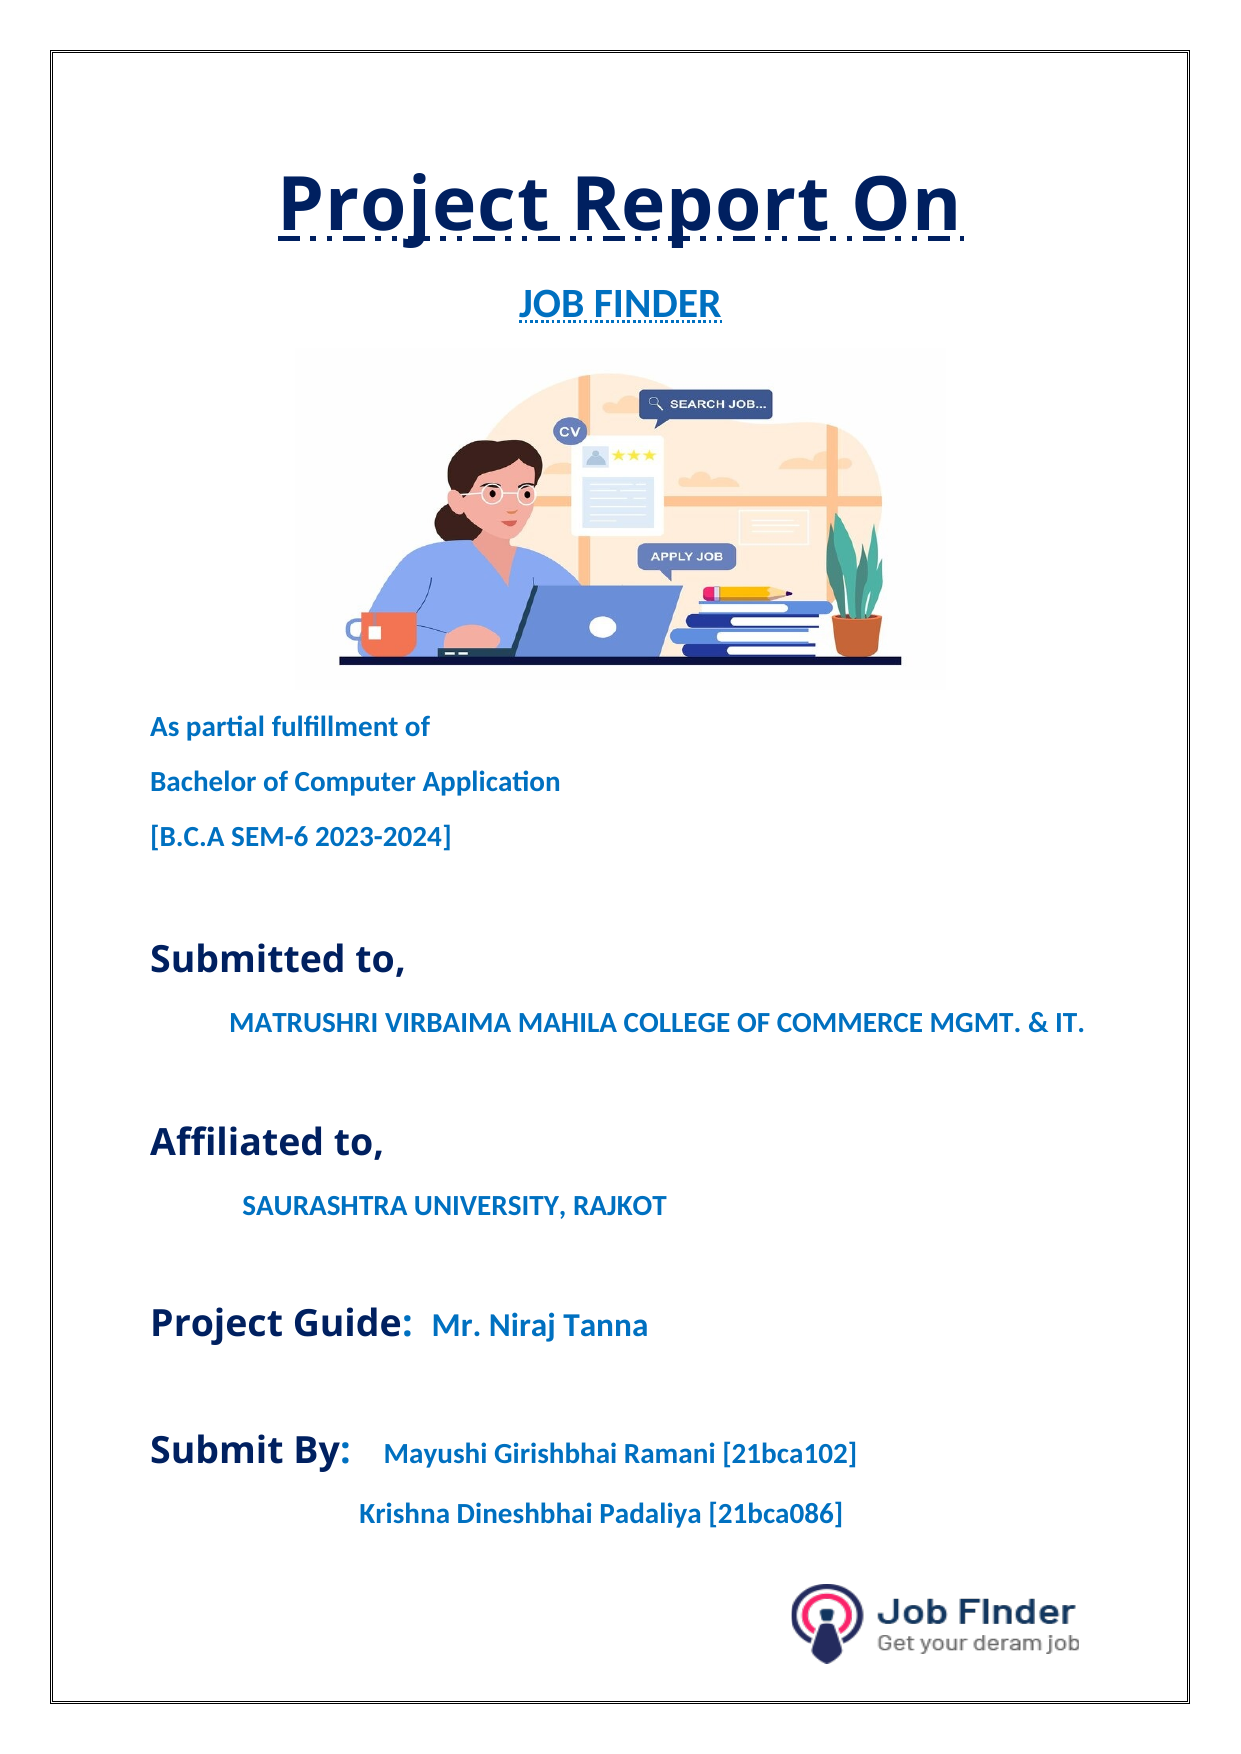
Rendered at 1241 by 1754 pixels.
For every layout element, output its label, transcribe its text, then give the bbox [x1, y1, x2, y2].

text Project Guide: Mr. Niraj Tanna [150, 1297, 1090, 1348]
text MATRUSHRI VIRBAIMA MAHILA COLLEGE OF COMMERCE MGMT. & IT. [150, 1004, 1090, 1040]
text As partial fulfillment of [150, 708, 1090, 744]
text Krishna Dineshbhai Padaliya [21bca086] [150, 1495, 1090, 1531]
text Bachelor of Computer Application [150, 763, 1090, 799]
text JOB FINDER [150, 277, 1090, 328]
text Submit By: Mayushi Girishbhai Ramani [21bca102] [150, 1424, 1090, 1475]
text Project Report On [150, 150, 1090, 252]
text Submitted to, [150, 933, 1090, 984]
text [B.C.A SEM-6 2023-2024] [150, 818, 1090, 854]
picture [791, 1584, 1079, 1664]
text Affiliated to, [150, 1115, 1090, 1166]
text SAURASHTRA UNIVERSITY, RAJKOT [150, 1187, 1090, 1222]
picture [294, 348, 946, 690]
